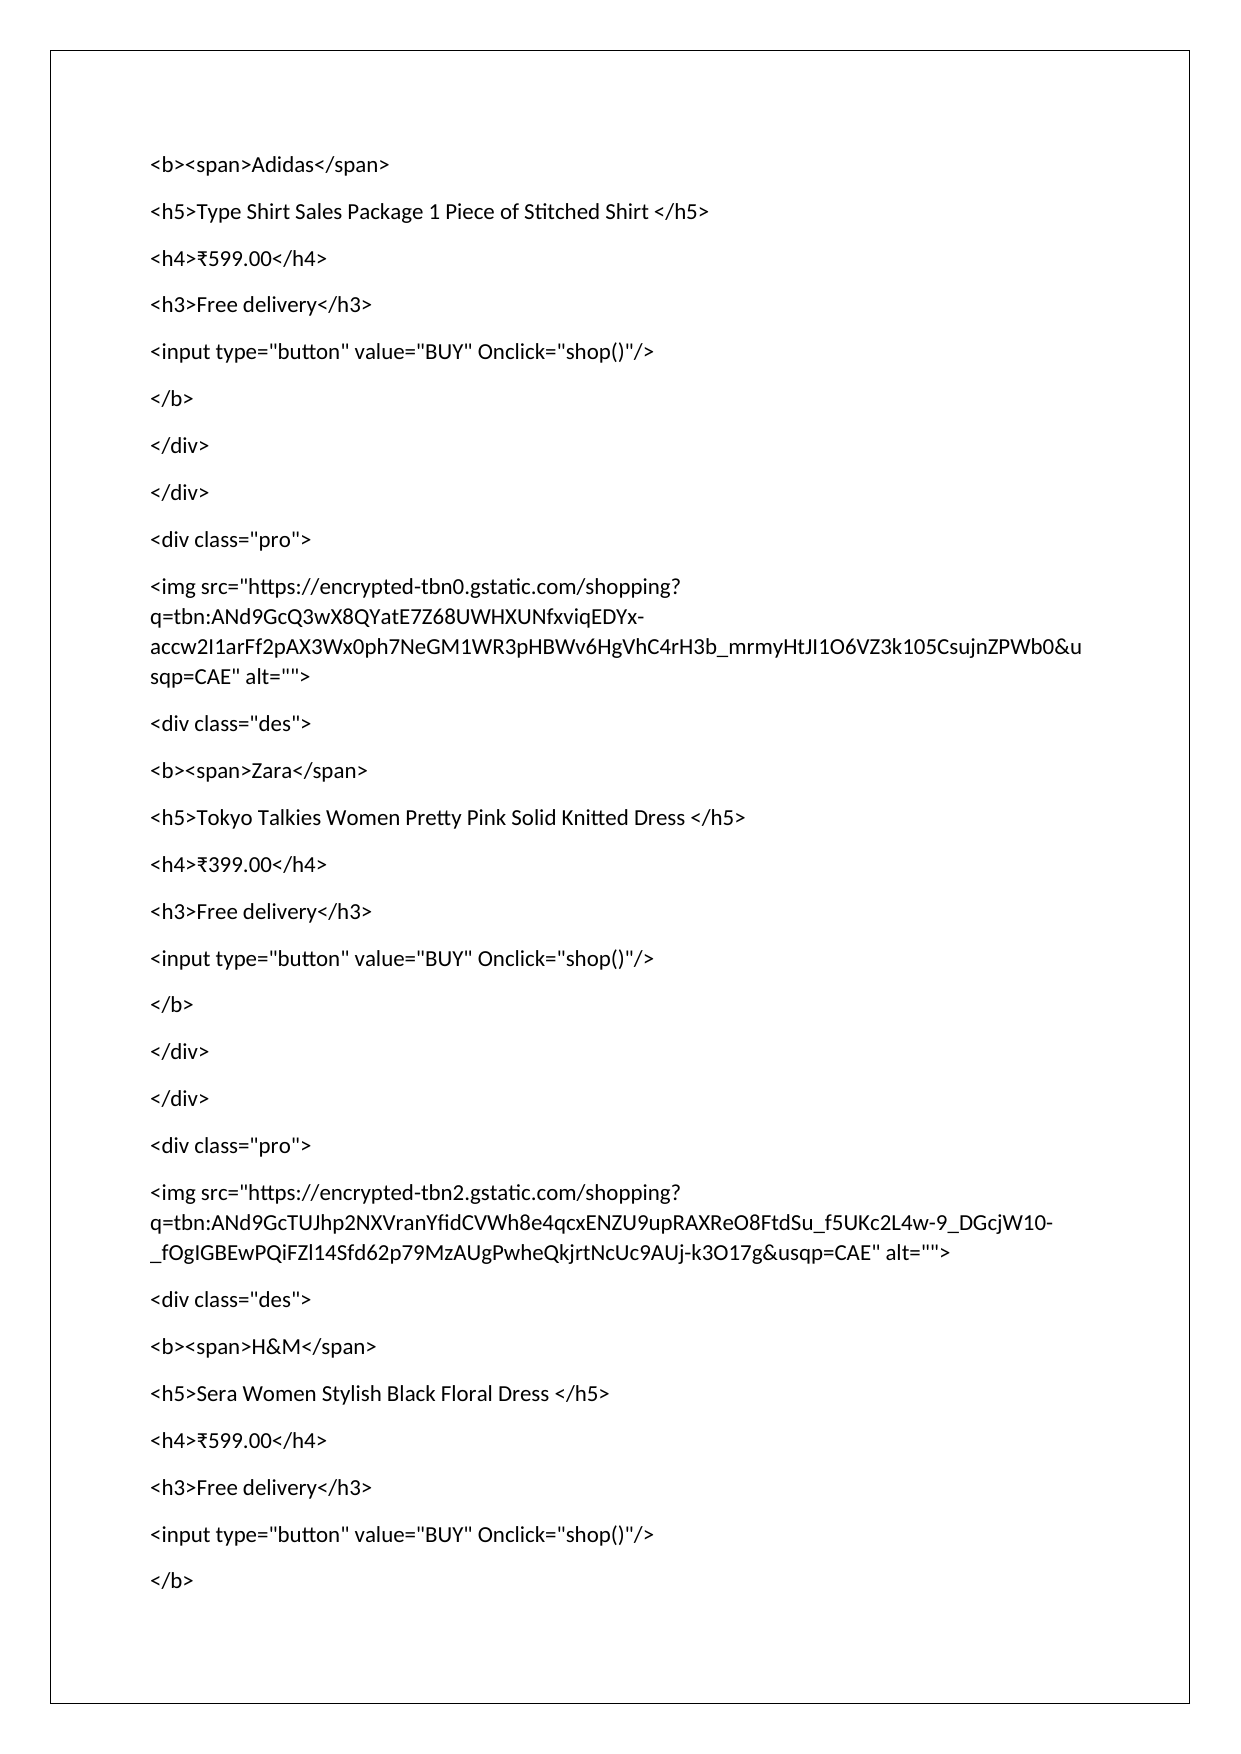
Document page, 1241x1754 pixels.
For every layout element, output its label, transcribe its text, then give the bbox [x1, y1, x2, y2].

text <h4>₹599.00</h4> [150, 1426, 1090, 1454]
text <div class="pro"> [150, 1131, 1090, 1159]
text </b> [150, 1567, 1090, 1595]
text <input type="button" value="BUY" Onclick="shop()"/> [150, 1520, 1090, 1548]
text </div> [150, 1037, 1090, 1066]
text <div class="des"> [150, 709, 1090, 737]
text </div> [150, 1084, 1090, 1112]
text <div class="pro"> [150, 525, 1090, 553]
text </b> [150, 384, 1090, 412]
text <h5>Tokyo Talkies Women Pretty Pink Solid Knitted Dress </h5> [150, 803, 1090, 831]
text <b><span>Adidas</span> [150, 150, 1090, 178]
text <div class="des"> [150, 1285, 1090, 1313]
text <b><span>Zara</span> [150, 756, 1090, 784]
text <h4>₹399.00</h4> [150, 850, 1090, 878]
text <input type="button" value="BUY" Onclick="shop()"/> [150, 944, 1090, 972]
text <img src="https://encrypted-tbn2.gstatic.com/shopping?q=tbn:ANd9GcTUJhp2NXVranYfidCVWh8e4qcxENZU9upRAXReO8FtdSu_f5UKc2L4w-9_DGcjW10-_fOgIGBEwPQiFZl14Sfd62p79MzAUgPwheQkjrtNcUc9AUj-k3O17g&usqp=CAE" alt=""> [150, 1178, 1090, 1267]
text </div> [150, 431, 1090, 459]
text <h3>Free delivery</h3> [150, 291, 1090, 319]
text </div> [150, 478, 1090, 506]
text <h3>Free delivery</h3> [150, 897, 1090, 925]
text <img src="https://encrypted-tbn0.gstatic.com/shopping?q=tbn:ANd9GcQ3wX8QYatE7Z68UWHXUNfxviqEDYx-accw2I1arFf2pAX3Wx0ph7NeGM1WR3pHBWv6HgVhC4rH3b_mrmyHtJI1O6VZ3k105CsujnZPWb0&usqp=CAE" alt=""> [150, 572, 1090, 691]
text <h3>Free delivery</h3> [150, 1473, 1090, 1501]
text <input type="button" value="BUY" Onclick="shop()"/> [150, 337, 1090, 366]
text <h5>Type Shirt Sales Package 1 Piece of Stitched Shirt </h5> [150, 197, 1090, 225]
text <h4>₹599.00</h4> [150, 244, 1090, 272]
text <b><span>H&M</span> [150, 1332, 1090, 1360]
text <h5>Sera Women Stylish Black Floral Dress </h5> [150, 1379, 1090, 1407]
text </b> [150, 991, 1090, 1019]
